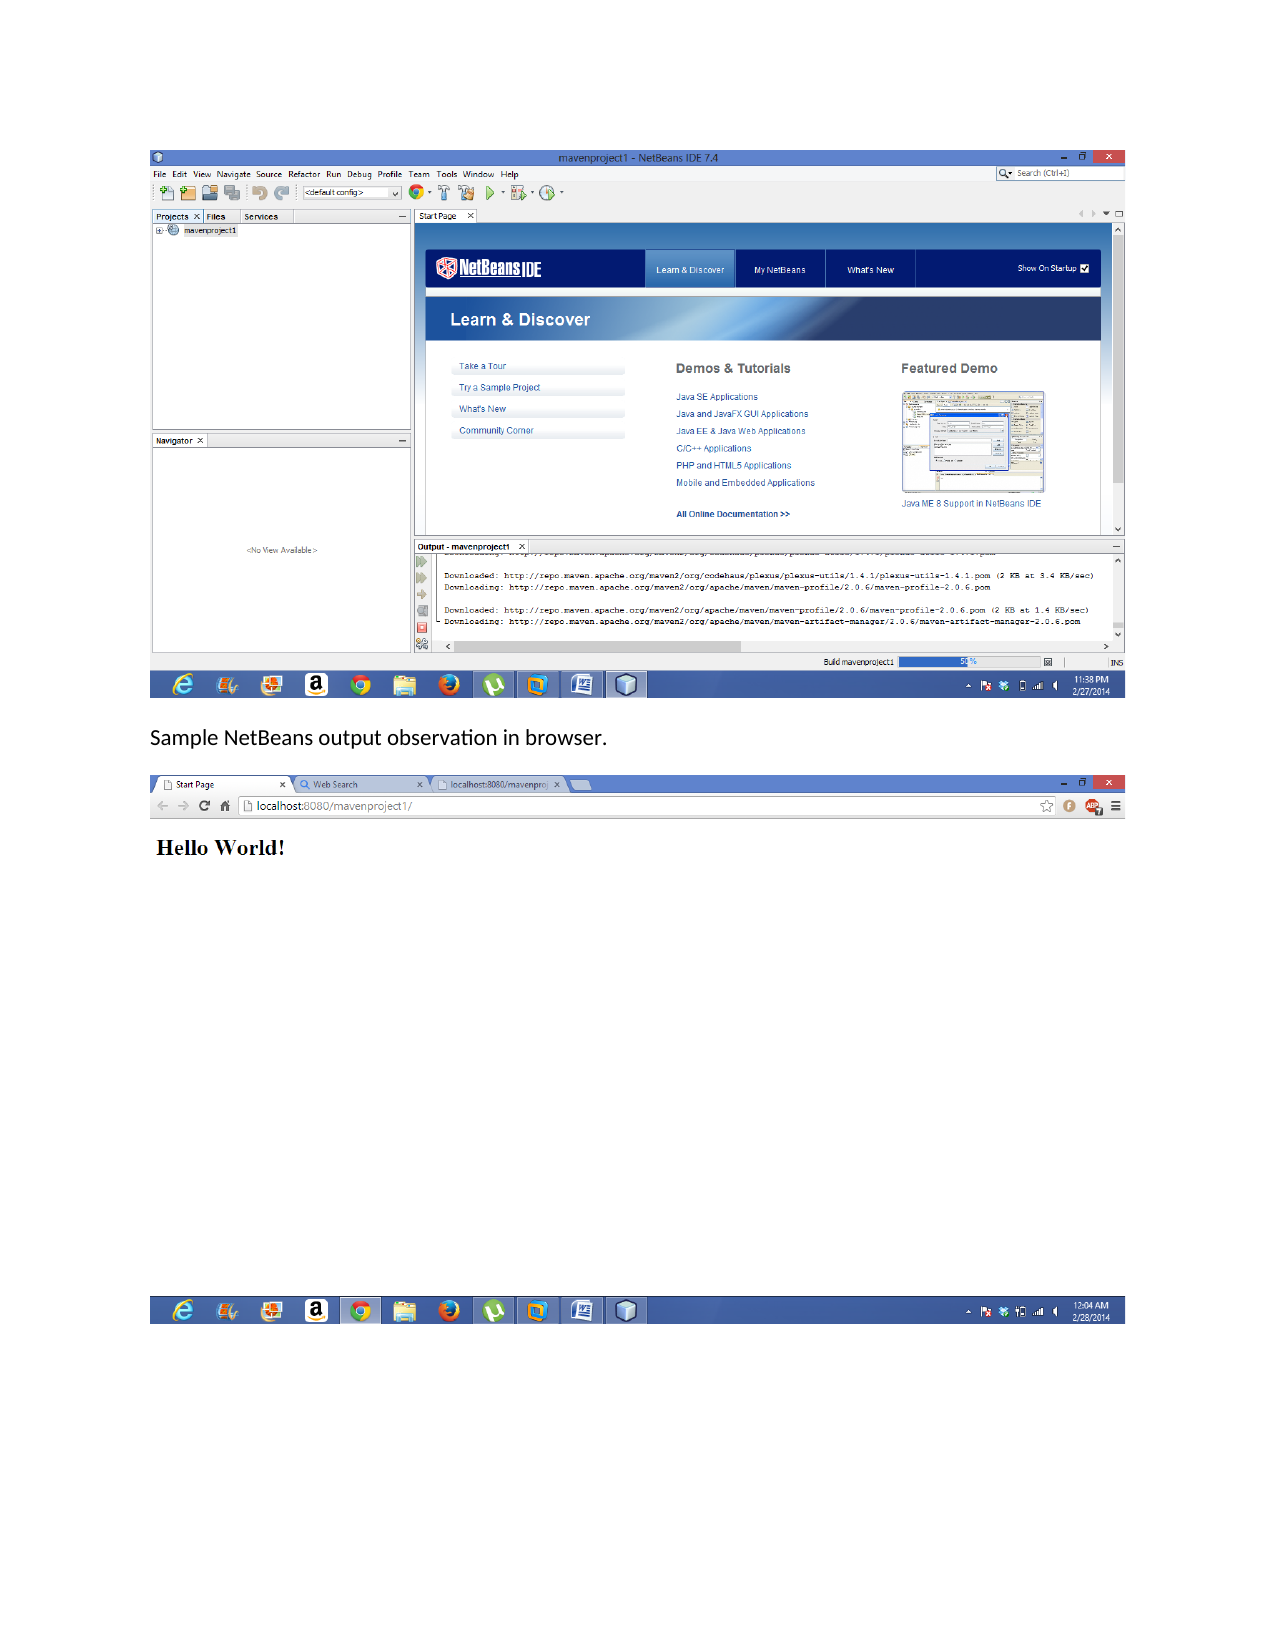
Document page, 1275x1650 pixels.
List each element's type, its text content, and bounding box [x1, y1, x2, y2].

text Sample NetBeans output observation in browser. [150, 723, 1125, 751]
picture [150, 775, 1125, 1324]
picture [150, 150, 1125, 698]
